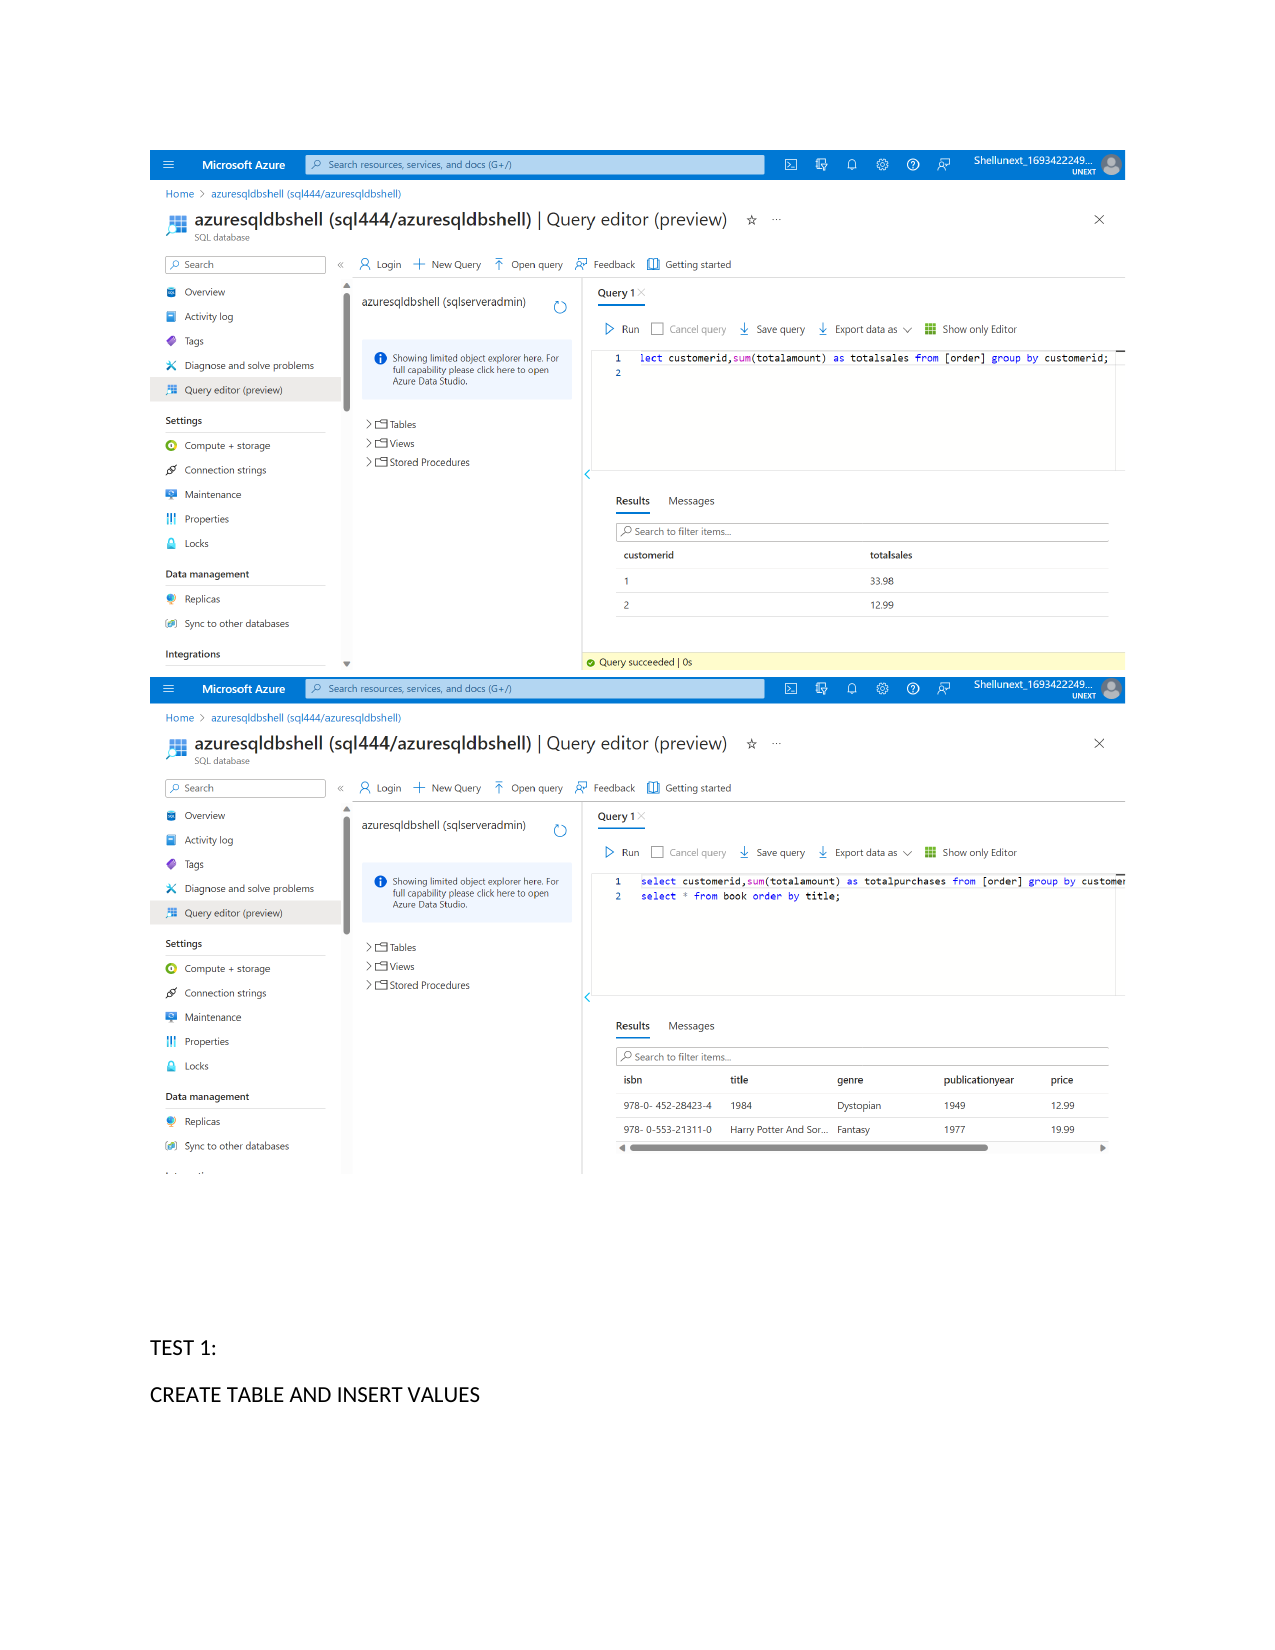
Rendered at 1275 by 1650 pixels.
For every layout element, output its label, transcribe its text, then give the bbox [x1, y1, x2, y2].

text TEST 1: [150, 1333, 1125, 1362]
picture [150, 677, 1125, 1174]
text CREATE TABLE AND INSERT VALUES [150, 1380, 1125, 1408]
picture [150, 150, 1125, 670]
